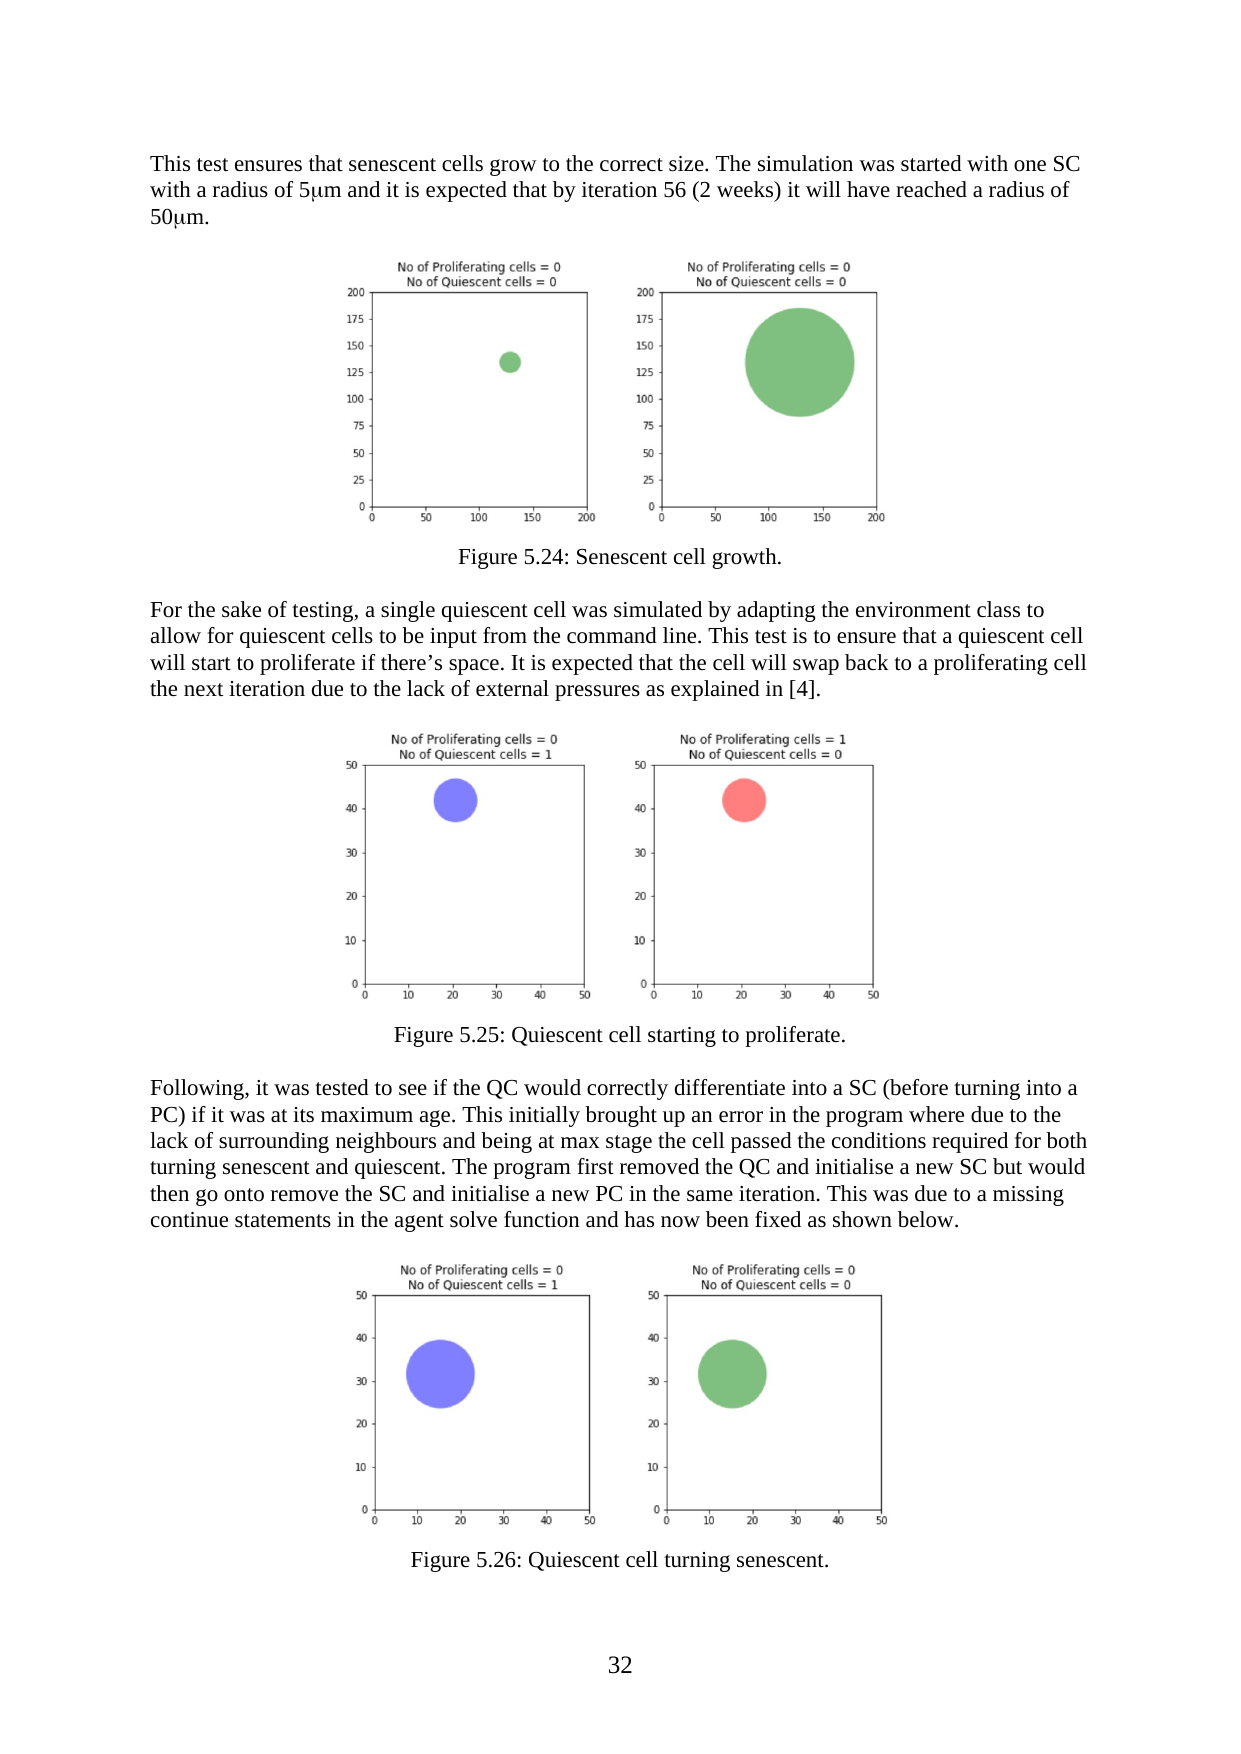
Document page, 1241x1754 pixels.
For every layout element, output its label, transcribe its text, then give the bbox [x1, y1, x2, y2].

text Figure 5.26: Quiescent cell turning senescent. [150, 1546, 1090, 1572]
text Figure 5.25: Quiescent cell starting to proliferate. [150, 1022, 1090, 1048]
picture [332, 1258, 908, 1547]
text Figure 5.24: Senescent cell growth. [150, 543, 1090, 570]
text For the sake of testing, a single quiescent cell was simulated by adapting the environment class to allow for quiescent cells to be input from the command line. This test is to ensure that a quiescent cell will start to proliferate if there’s space. It is expected that the cell will swap back to a proliferating cell the next iteration due to the lack of external pressures as explained in [4]. [150, 596, 1090, 702]
picture [332, 255, 909, 544]
text This test ensures that senescent cells grow to the correct size. The simulation was started with one SC with a radius of 5m and it is expected that by iteration 56 (2 weeks) it will have reached a radius of 50m. [150, 150, 1090, 229]
picture [326, 727, 914, 1022]
text Following, it was tested to see if the QC would correctly differentiate into a SC (before turning into a PC) if it was at its maximum age. This initially brought up an error in the program where due to the lack of surrounding neighbours and being at max stage the cell passed the conditions required for both turning senescent and quiescent. The program first removed the QC and initialise a new SC but would then go onto remove the SC and initialise a new PC in the same iteration. This was due to a missing continue statements in the agent solve function and has now been fixed as shown below. [150, 1074, 1090, 1232]
